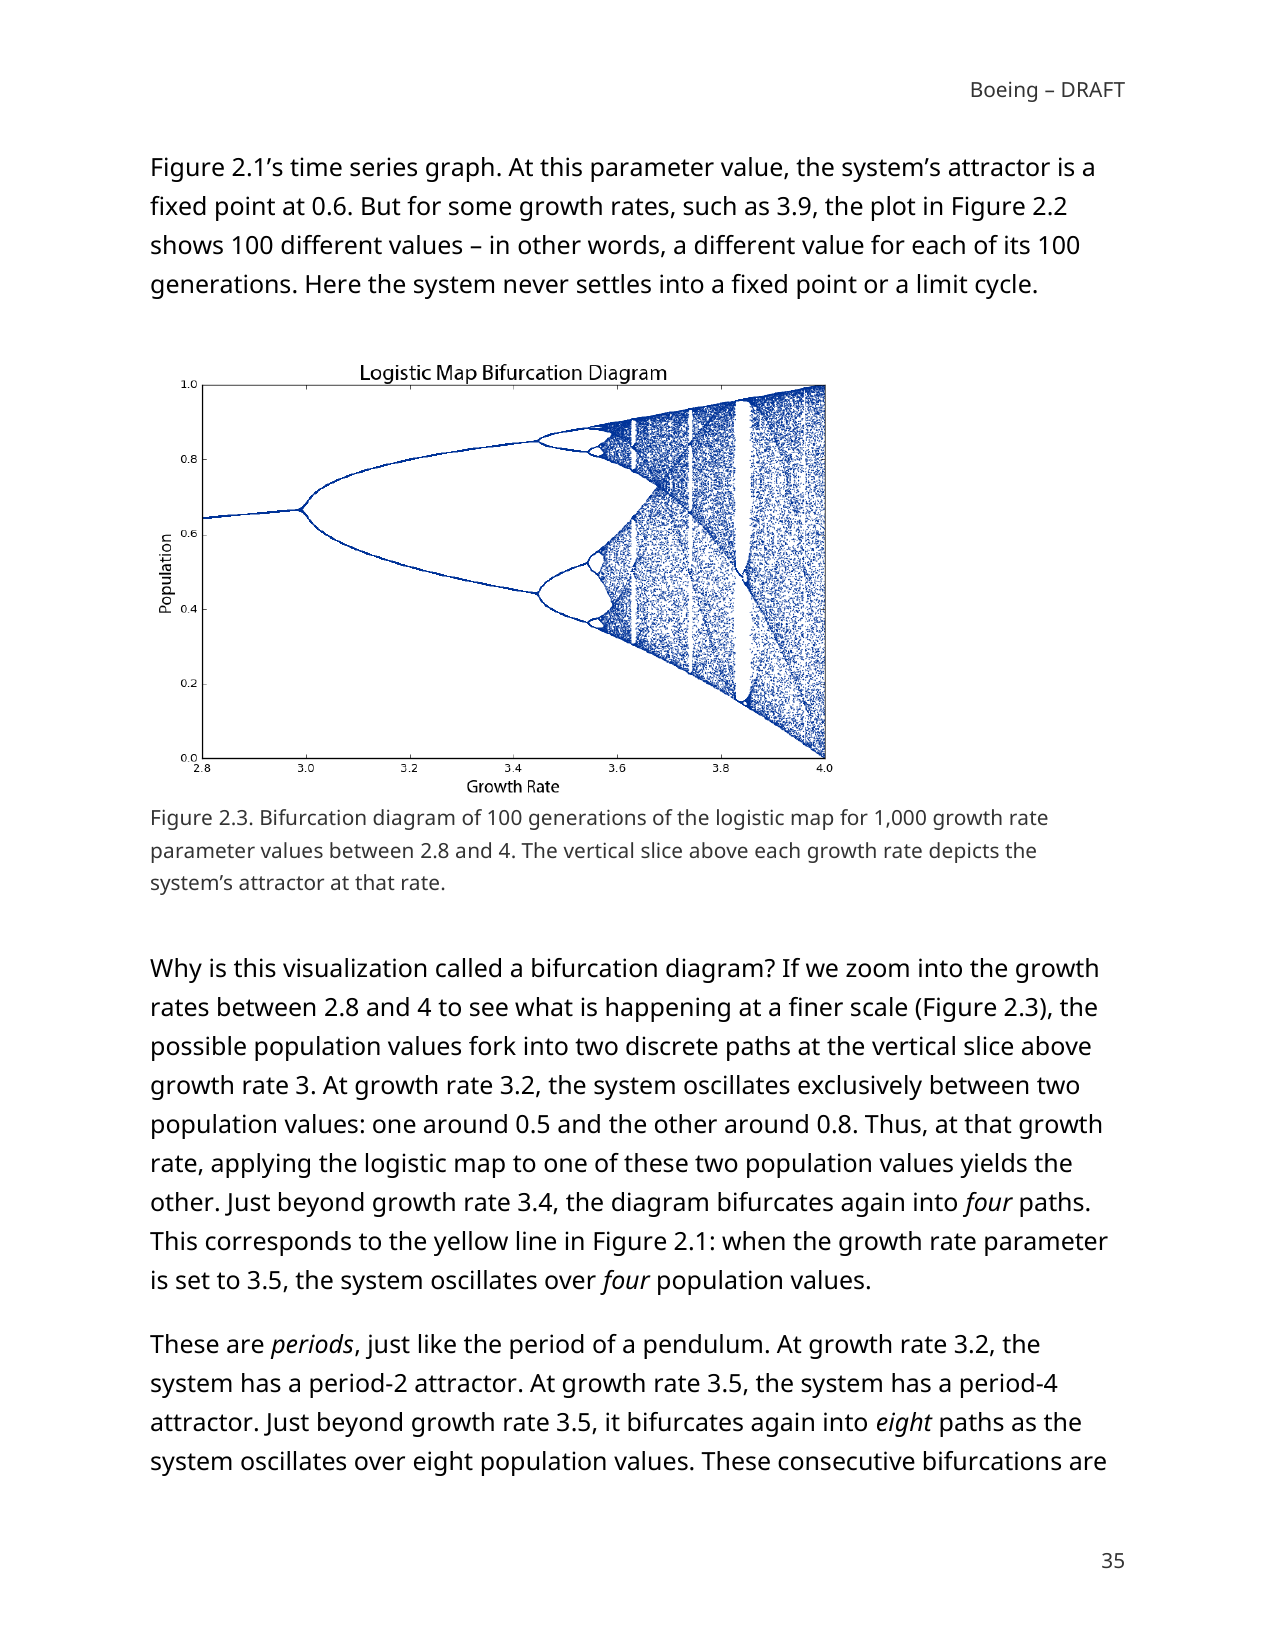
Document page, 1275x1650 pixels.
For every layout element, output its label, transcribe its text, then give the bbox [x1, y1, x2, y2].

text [150, 1327, 1125, 1478]
picture [150, 355, 841, 803]
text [150, 150, 1125, 301]
text Why is this visualization called a bifurcation diagram? If we zoom into the growth rates between 2.8 and 4 to see what is happening at a finer scale (Figure 2.3), the possible population values fork into two discrete paths at the vertical slice above growth rate 3. At growth rate 3.2, the system oscillates exclusively between two population values: one around 0.5 and the other around 0.8. Thus, at that growth rate, applying the logistic map to one of these two population values yields the other. Just beyond growth rate 3.4, the diagram bifurcates again into four paths. This corresponds to the yellow line in Figure 2.1: when the growth rate parameter is set to 3.5, the system oscillates over four population values. [150, 951, 1125, 1297]
